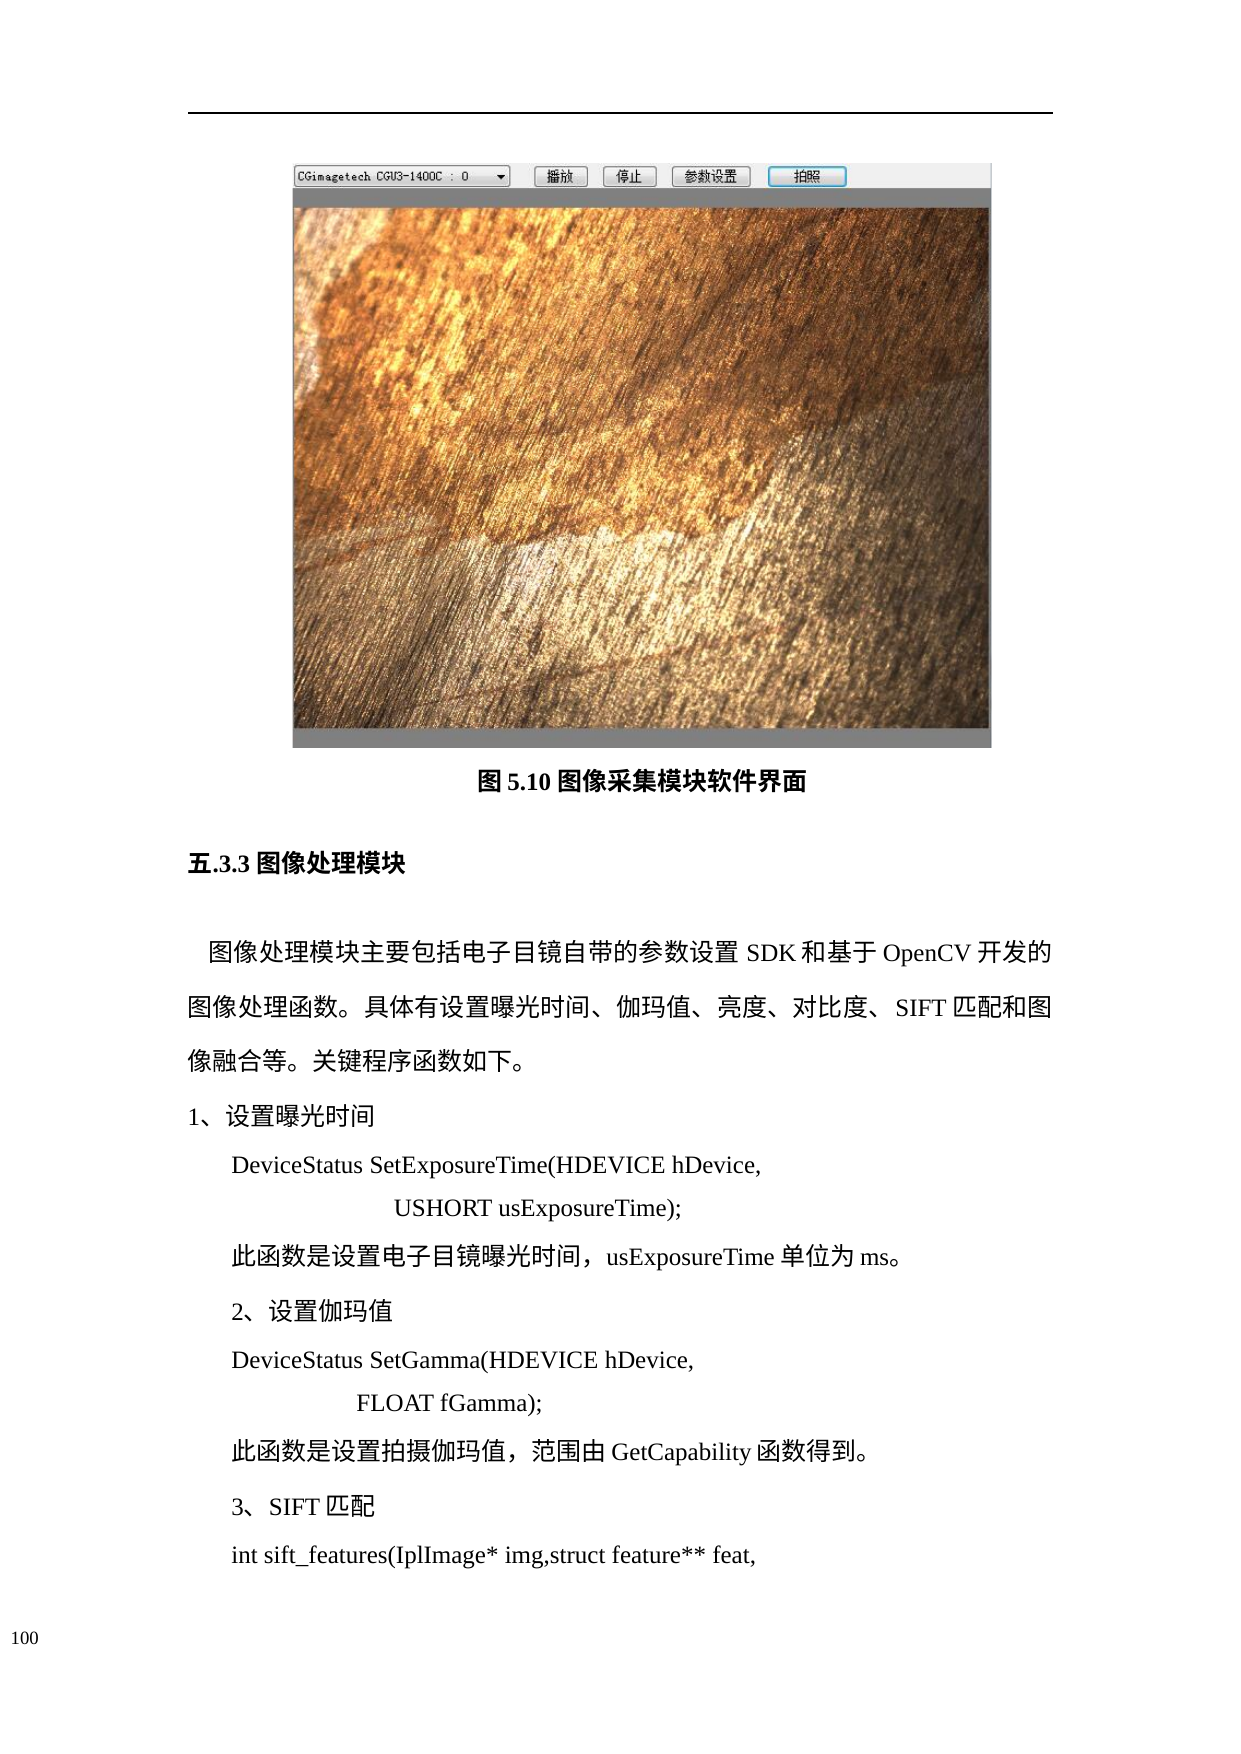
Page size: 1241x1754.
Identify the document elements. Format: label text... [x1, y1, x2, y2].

subtitle 图像处理模块 [187, 843, 1053, 879]
list USHORT usExposureTime); [187, 1193, 1053, 1222]
list 设置曝光时间 [187, 1096, 1053, 1132]
list FLOAT fGamma); [187, 1388, 1053, 1417]
text 图像处理模块主要包括电子目镜自带的参数设置SDK和基于OpenCV开发的图像处理函数。具体有设置曝光时间、伽玛值、亮度、对比度、SIFT匹配和图像融合等。关键程序函数如下。 [187, 933, 1053, 1078]
list DeviceStatus SetExposureTime(HDEVICE hDevice, [187, 1150, 1053, 1179]
list SIFT匹配 [187, 1486, 1053, 1522]
list 此函数是设置拍摄伽玛值，范围由GetCapability函数得到。 [187, 1432, 1053, 1468]
list DeviceStatus SetGamma(HDEVICE hDevice, [187, 1345, 1053, 1374]
list 此函数是设置电子目镜曝光时间，usExposureTime单位为ms。 [187, 1237, 1053, 1273]
list 图5.10 图像采集模块软件界面 [187, 762, 1053, 798]
picture [292, 163, 992, 748]
list 设置伽玛值 [187, 1291, 1053, 1327]
list int sift_features(IplImage* img,struct feature** feat, [187, 1540, 1053, 1569]
